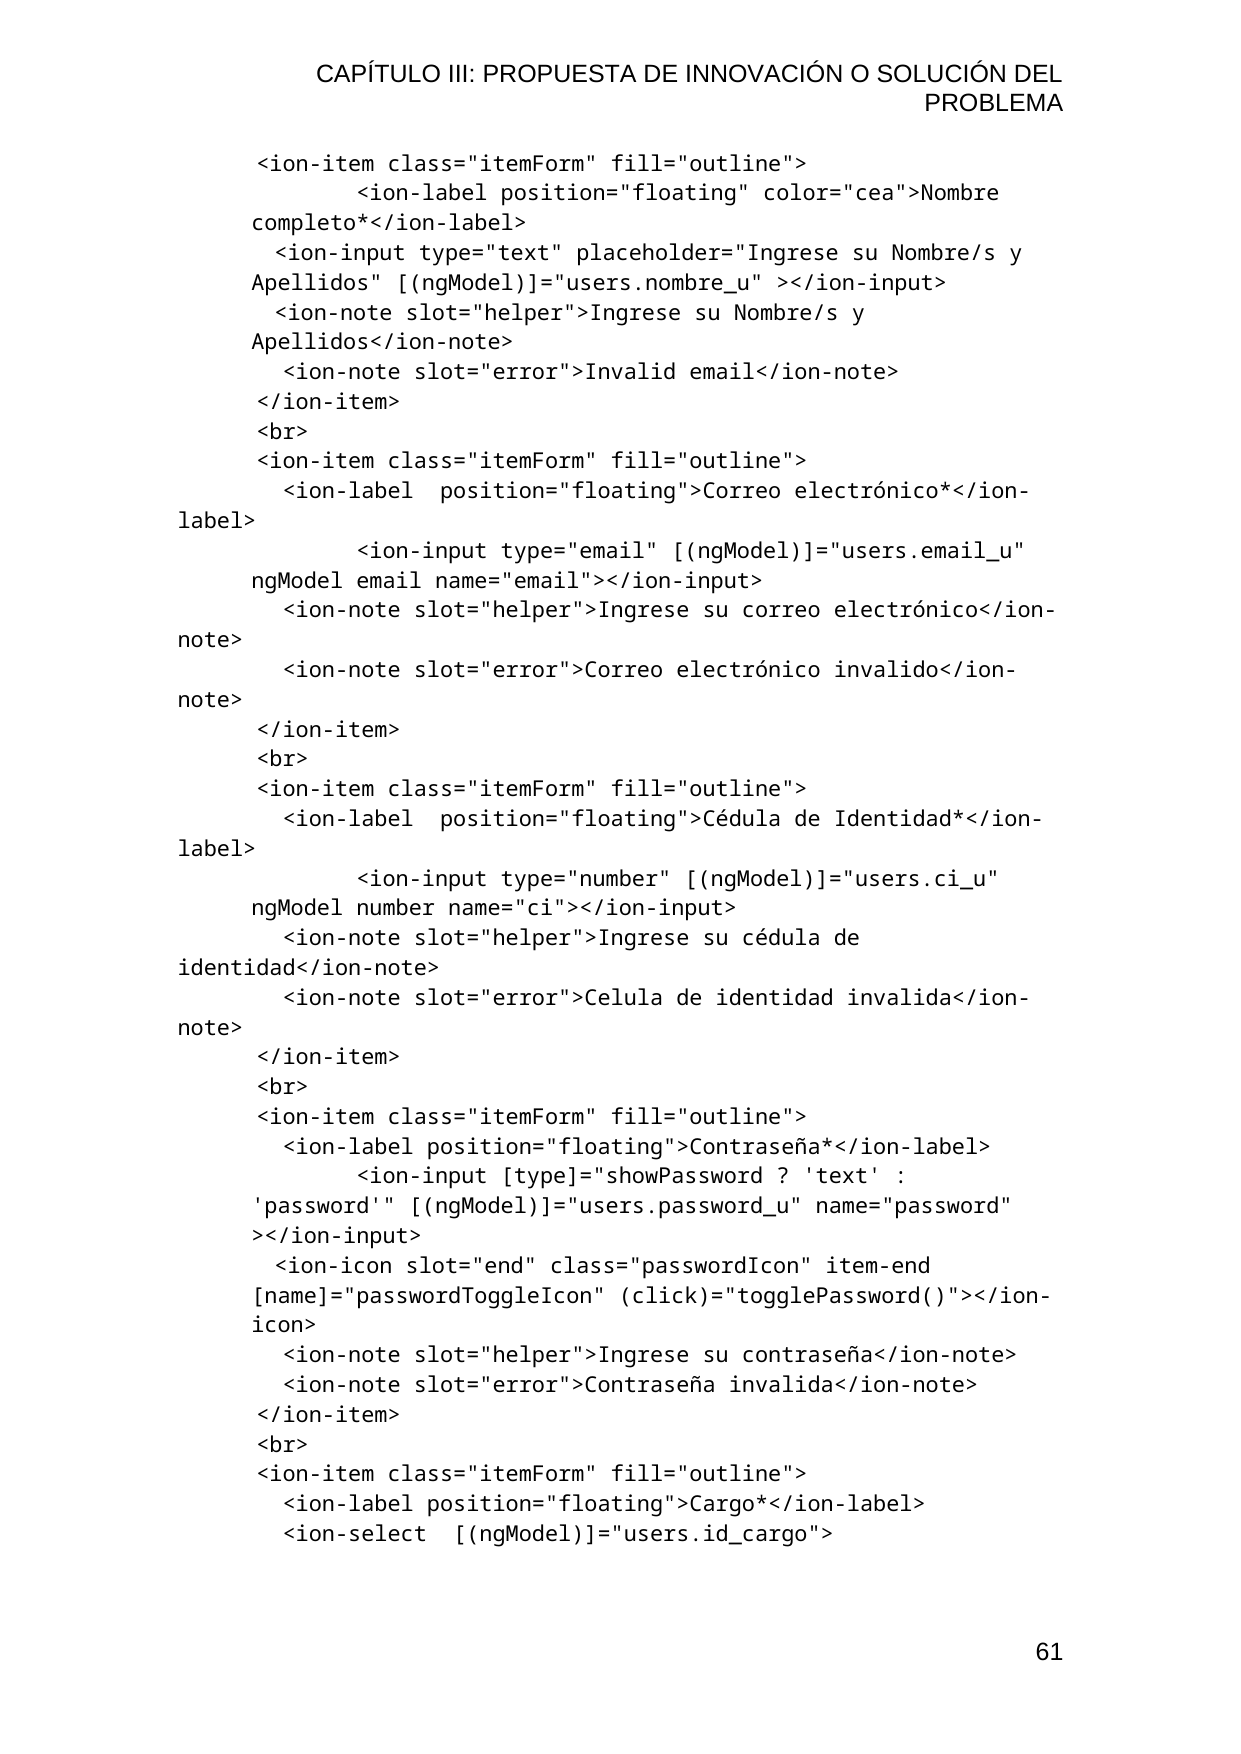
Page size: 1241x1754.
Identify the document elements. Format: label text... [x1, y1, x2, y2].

text <ion-note slot="helper">Ingrese su Nombre/s y Apellidos</ion-note> [251, 297, 1063, 356]
text </ion-item> [177, 386, 1063, 416]
text <ion-label position="floating">Cargo*</ion-label> [177, 1488, 1063, 1518]
text <ion-note slot="error">Correo electrónico invalido</ion-note> [177, 654, 1063, 714]
text <ion-note slot="error">Contraseña invalida</ion-note> [177, 1369, 1063, 1399]
text <ion-item class="itemForm" fill="outline"> [177, 773, 1063, 803]
text <ion-item class="itemForm" fill="outline"> [177, 1458, 1063, 1488]
text <ion-item class="itemForm" fill="outline"> [177, 148, 1063, 177]
text <ion-select [(ngModel)]="users.id_cargo"> [177, 1518, 1063, 1548]
text </ion-item> [177, 1041, 1063, 1071]
text <br> [177, 416, 1063, 446]
text <ion-note slot="error">Invalid email</ion-note> [177, 356, 1063, 386]
text <ion-label position="floating">Contraseña*</ion-label> [177, 1131, 1063, 1161]
text <ion-label position="floating">Correo electrónico*</ion-label> [177, 475, 1063, 535]
text <ion-input type="number" [(ngModel)]="users.ci_u" ngModel number name="ci"></ion-input> [251, 863, 1063, 922]
text </ion-item> [177, 714, 1063, 743]
text <ion-icon slot="end" class="passwordIcon" item-end [name]="passwordToggleIcon" (click)="togglePassword()"></ion-icon> [251, 1250, 1063, 1339]
text <ion-input type="text" placeholder="Ingrese su Nombre/s y Apellidos" [(ngModel)]="users.nombre_u" ></ion-input> [251, 237, 1063, 297]
text <ion-label position="floating" color="cea">Nombre completo*</ion-label> [251, 177, 1063, 237]
text <br> [177, 1429, 1063, 1458]
text <br> [177, 743, 1063, 773]
text <ion-note slot="helper">Ingrese su correo electrónico</ion-note> [177, 594, 1063, 654]
text <ion-input [type]="showPassword ? 'text' : 'password'" [(ngModel)]="users.password_u" name="password" ></ion-input> [251, 1161, 1063, 1250]
text <ion-label position="floating">Cédula de Identidad*</ion-label> [177, 803, 1063, 863]
text <ion-note slot="error">Celula de identidad invalida</ion-note> [177, 982, 1063, 1041]
text <ion-note slot="helper">Ingrese su cédula de identidad</ion-note> [177, 922, 1063, 982]
text <ion-note slot="helper">Ingrese su contraseña</ion-note> [177, 1339, 1063, 1369]
text <br> [177, 1071, 1063, 1101]
text <ion-item class="itemForm" fill="outline"> [177, 1101, 1063, 1131]
text <ion-input type="email" [(ngModel)]="users.email_u" ngModel email name="email"></ion-input> [251, 535, 1063, 594]
text <ion-item class="itemForm" fill="outline"> [177, 446, 1063, 475]
text </ion-item> [177, 1399, 1063, 1429]
